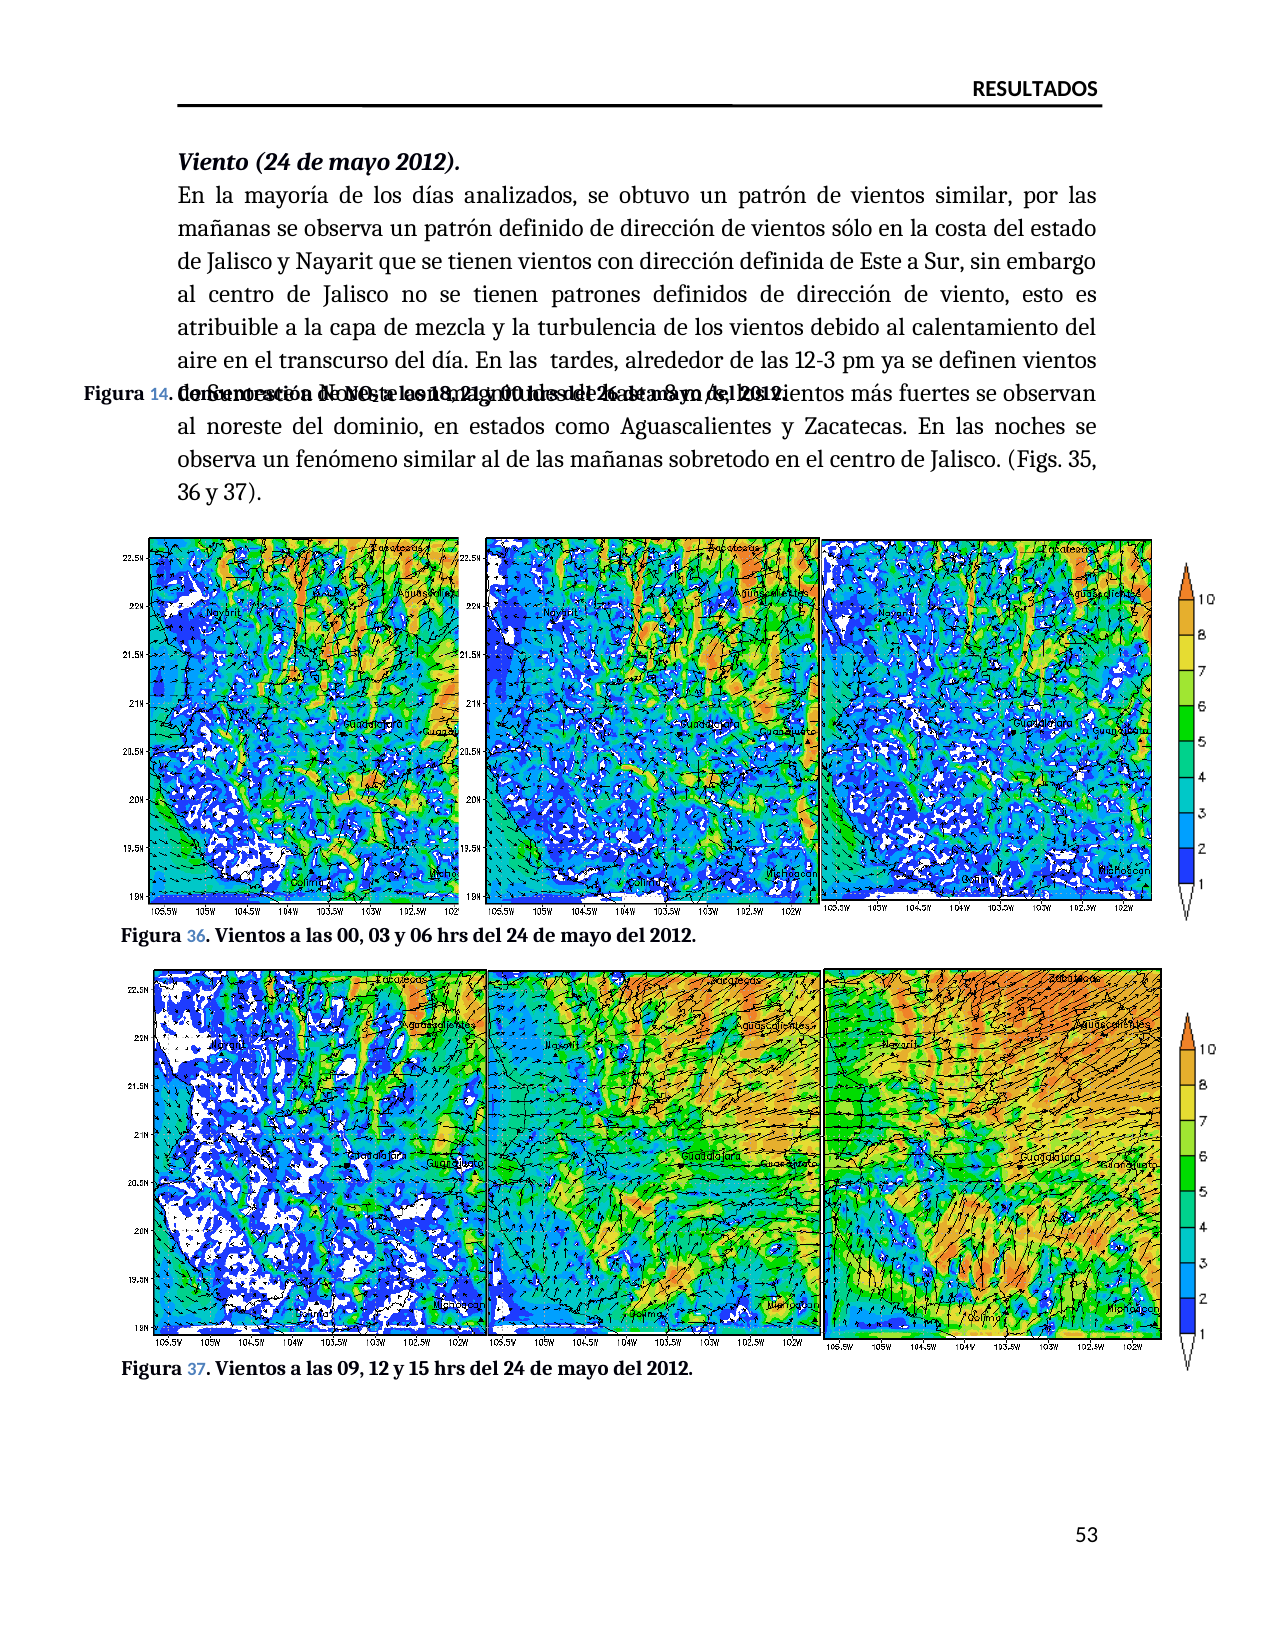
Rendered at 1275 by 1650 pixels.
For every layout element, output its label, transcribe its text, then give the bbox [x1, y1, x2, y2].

text En la mayoría de los días analizados, se obtuvo un patrón de vientos similar, por las mañanas se observa un patrón definido de dirección de vientos sólo en la costa del estado de Jalisco y Nayarit que se tienen vientos con dirección definida de Este a Sur, sin embargo al centro de Jalisco no se tienen patrones definidos de dirección de viento, esto es atribuible a la capa de mezcla y la turbulencia de los vientos debido al calentamiento del aire en el transcurso del día. En las tardes, alrededor de las 12-3 pm ya se definen vientos de Suroeste a Noreste con magnitudes de hasta 8 m/s, los vientos más fuertes se observan al noreste del dominio, en estados como Aguascalientes y Zacatecas. En las noches se observa un fenómeno similar al de las mañanas sobretodo en el centro de Jalisco. (Figs. 35, 36 y 37). [177, 181, 1098, 507]
picture [1171, 1009, 1222, 1376]
picture [120, 968, 1164, 1353]
picture [120, 535, 1153, 920]
picture [1169, 560, 1220, 926]
subtitle Viento (24 de mayo 2012). [177, 148, 1098, 176]
